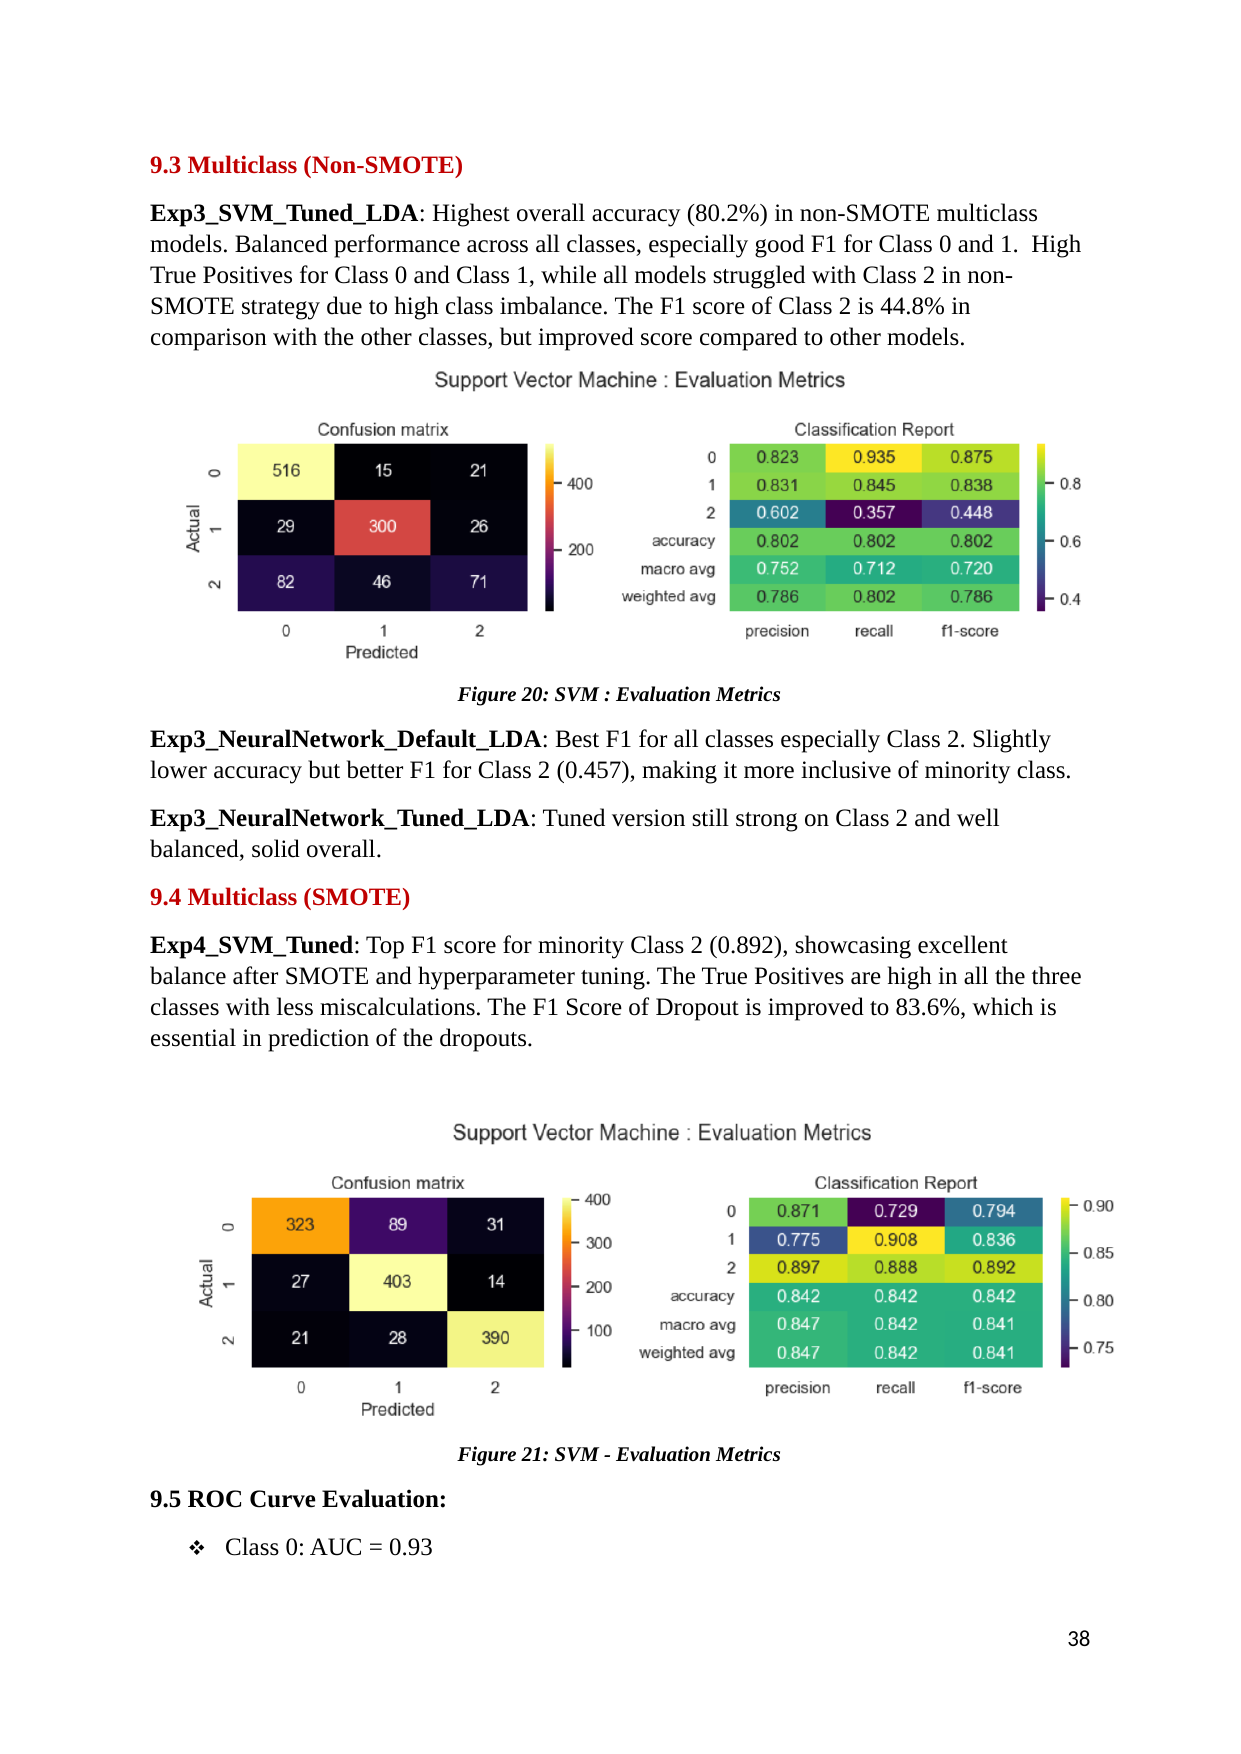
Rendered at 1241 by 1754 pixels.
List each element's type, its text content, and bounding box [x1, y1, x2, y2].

text Exp3_SVM_Tuned_LDA: Highest overall accuracy (80.2%) in non-SMOTE multiclass models. Balanced performance across all classes, especially good F1 for Class 0 and 1. High True Positives for Class 0 and Class 1, while all models struggled with Class 2 in non-SMOTE strategy due to high class imbalance. The F1 score of Class 2 is 44.8% in comparison with the other classes, but improved score compared to other models. [150, 198, 1090, 351]
text Figure 21: SVM - Evaluation Metrics [150, 1442, 1090, 1466]
text 9.4 Multiclass (SMOTE) [150, 882, 1090, 911]
picture [150, 369, 1091, 664]
picture [187, 1118, 1128, 1423]
text Figure 20: SVM : Evaluation Metrics [150, 682, 1090, 706]
list Class 0: AUC = 0.93 [187, 1532, 1090, 1561]
text Exp3_NeuralNetwork_Default_LDA: Best F1 for all classes especially Class 2. Slightly lower accuracy but better F1 for Class 2 (0.457), making it more inclusive of minority class. [150, 724, 1090, 784]
text Exp4_SVM_Tuned: Top F1 score for minority Class 2 (0.892), showcasing excellent balance after SMOTE and hyperparameter tuning. The True Positives are high in all the three classes with less miscalculations. The F1 Score of Dropout is improved to 83.6%, which is essential in prediction of the dropouts. [150, 930, 1090, 1052]
text 9.3 Multiclass (Non-SMOTE) [150, 150, 1090, 179]
text 9.5 ROC Curve Evaluation: [150, 1484, 1090, 1513]
text Exp3_NeuralNetwork_Tuned_LDA: Tuned version still strong on Class 2 and well balanced, solid overall. [150, 803, 1090, 863]
